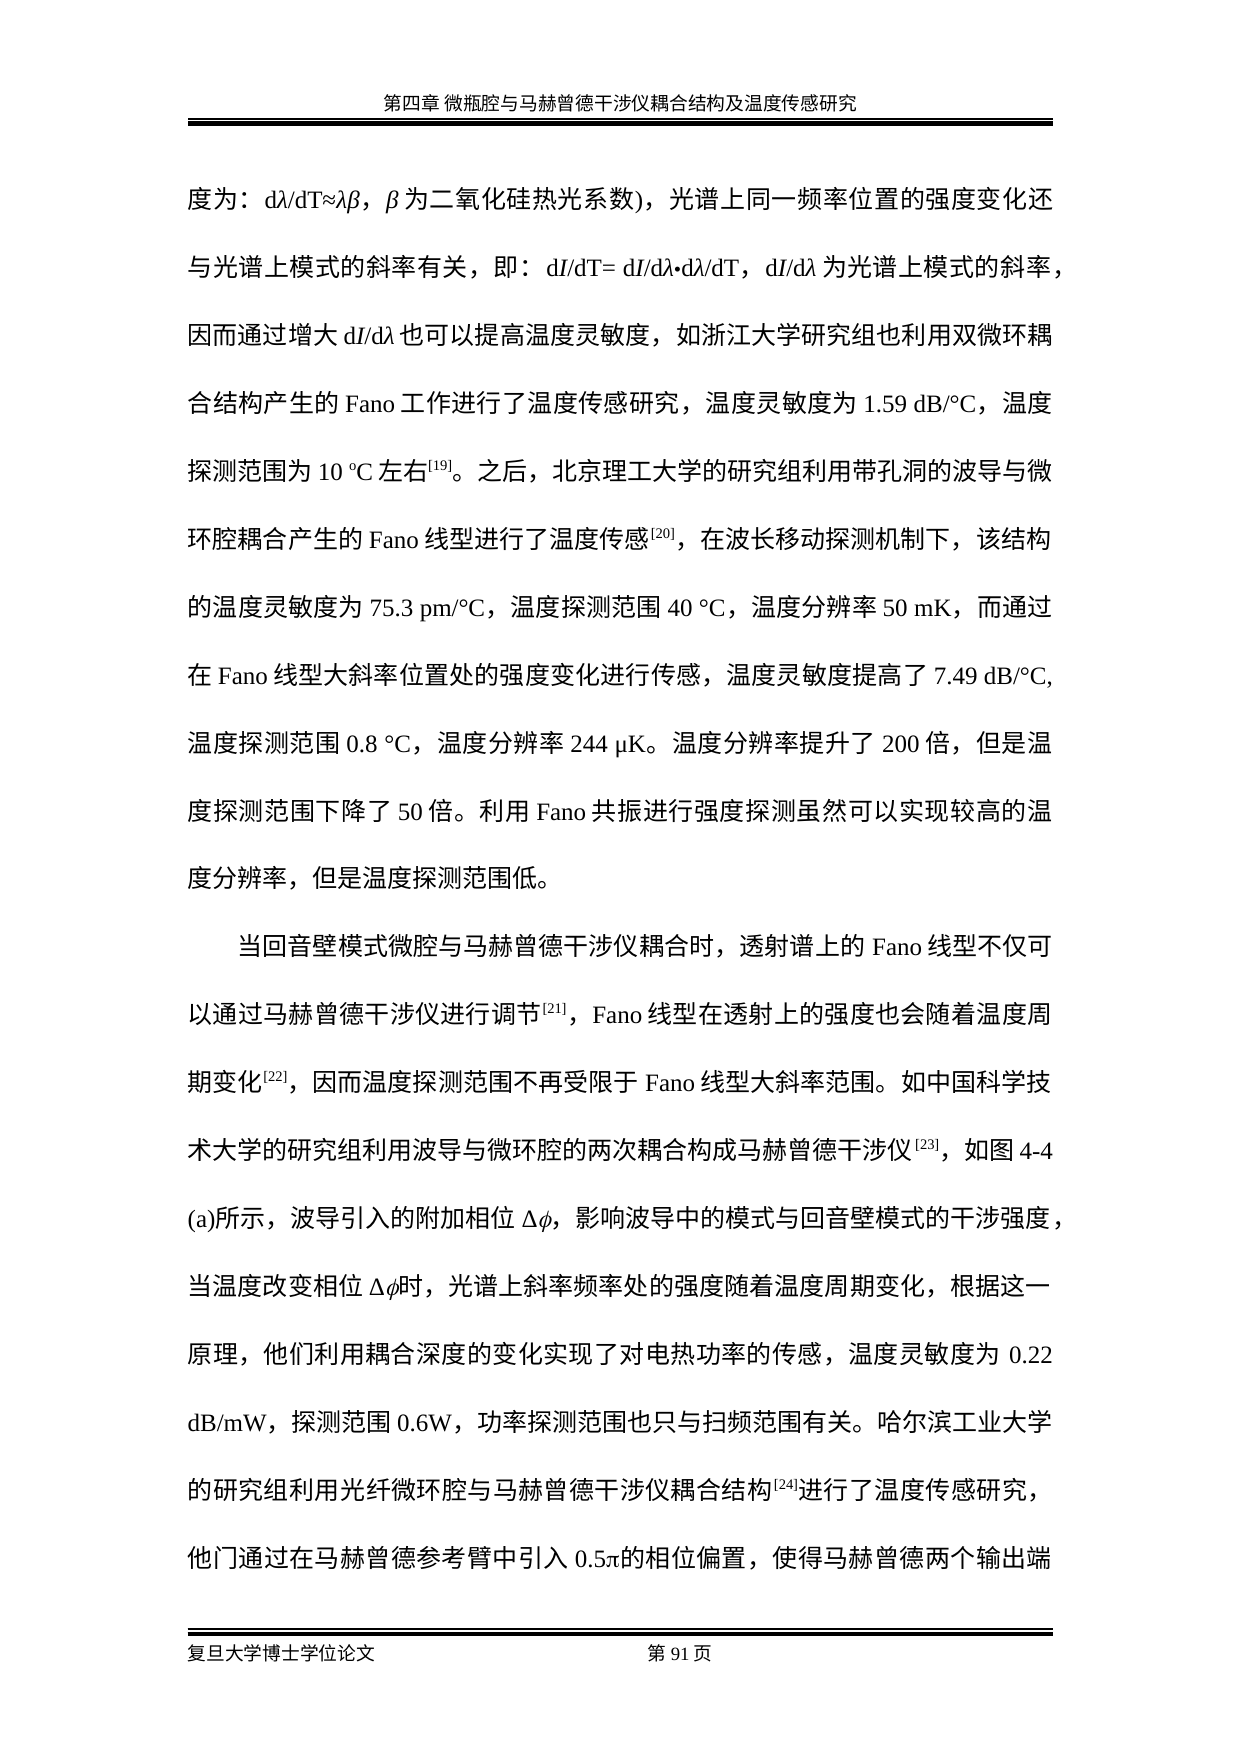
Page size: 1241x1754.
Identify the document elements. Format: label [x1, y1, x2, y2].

text [187, 164, 1053, 911]
text [187, 911, 1053, 1590]
